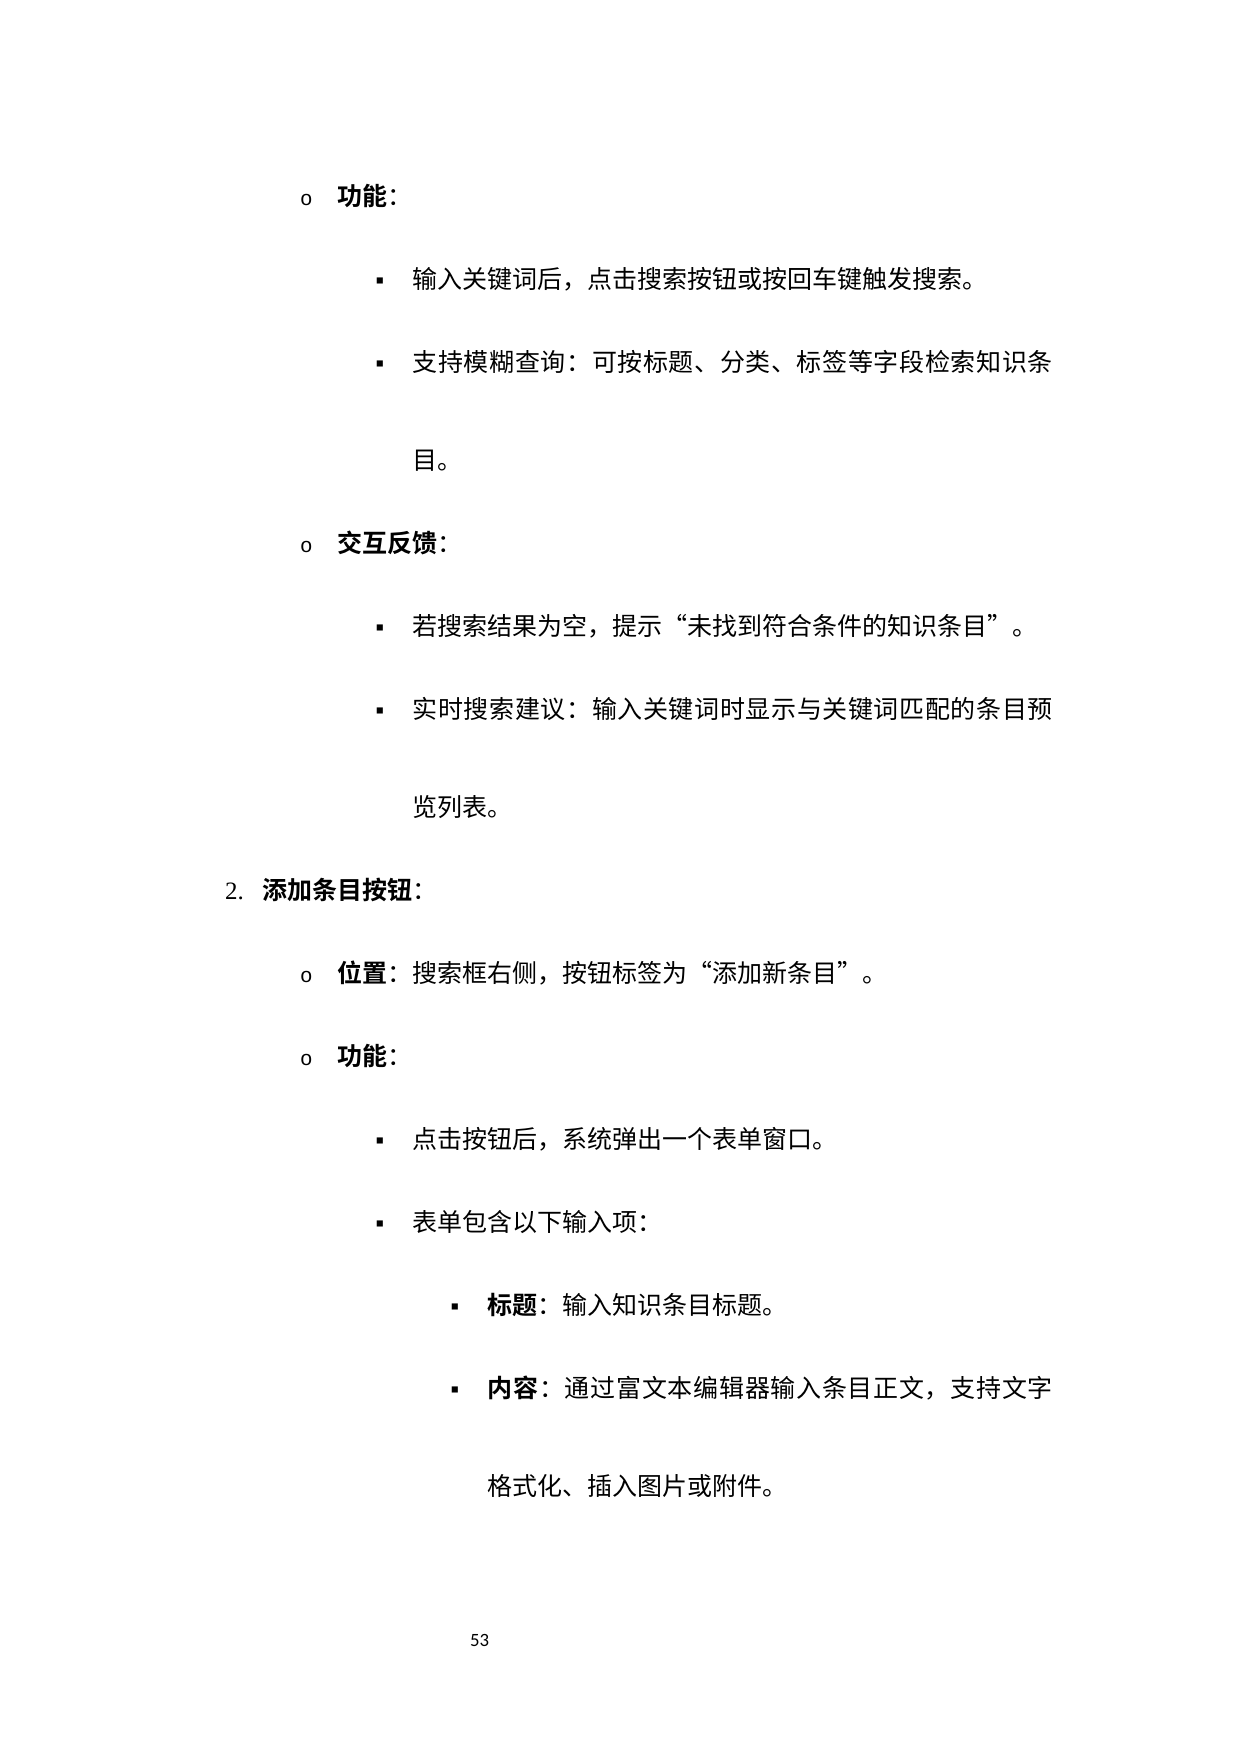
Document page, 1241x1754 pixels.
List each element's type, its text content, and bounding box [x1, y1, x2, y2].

list 功能： [300, 1022, 1053, 1087]
list 功能： [300, 162, 1053, 227]
list 内容：通过富文本编辑器输入条目正文，支持文字格式化、插入图片或附件。 [450, 1354, 1053, 1517]
list 输入关键词后，点击搜索按钮或按回车键触发搜索。 [375, 245, 1053, 310]
list 点击按钮后，系统弹出一个表单窗口。 [375, 1105, 1053, 1170]
list 若搜索结果为空，提示“未找到符合条件的知识条目”。 [375, 592, 1053, 657]
list 表单包含以下输入项： [375, 1188, 1053, 1253]
list 交互反馈： [300, 509, 1053, 574]
list 位置：搜索框右侧，按钮标签为“添加新条目”。 [300, 939, 1053, 1004]
list 支持模糊查询：可按标题、分类、标签等字段检索知识条目。 [375, 328, 1053, 491]
list 标题：输入知识条目标题。 [450, 1271, 1053, 1336]
list 实时搜索建议：输入关键词时显示与关键词匹配的条目预览列表。 [375, 675, 1053, 838]
list 添加条目按钮： [225, 856, 1053, 921]
